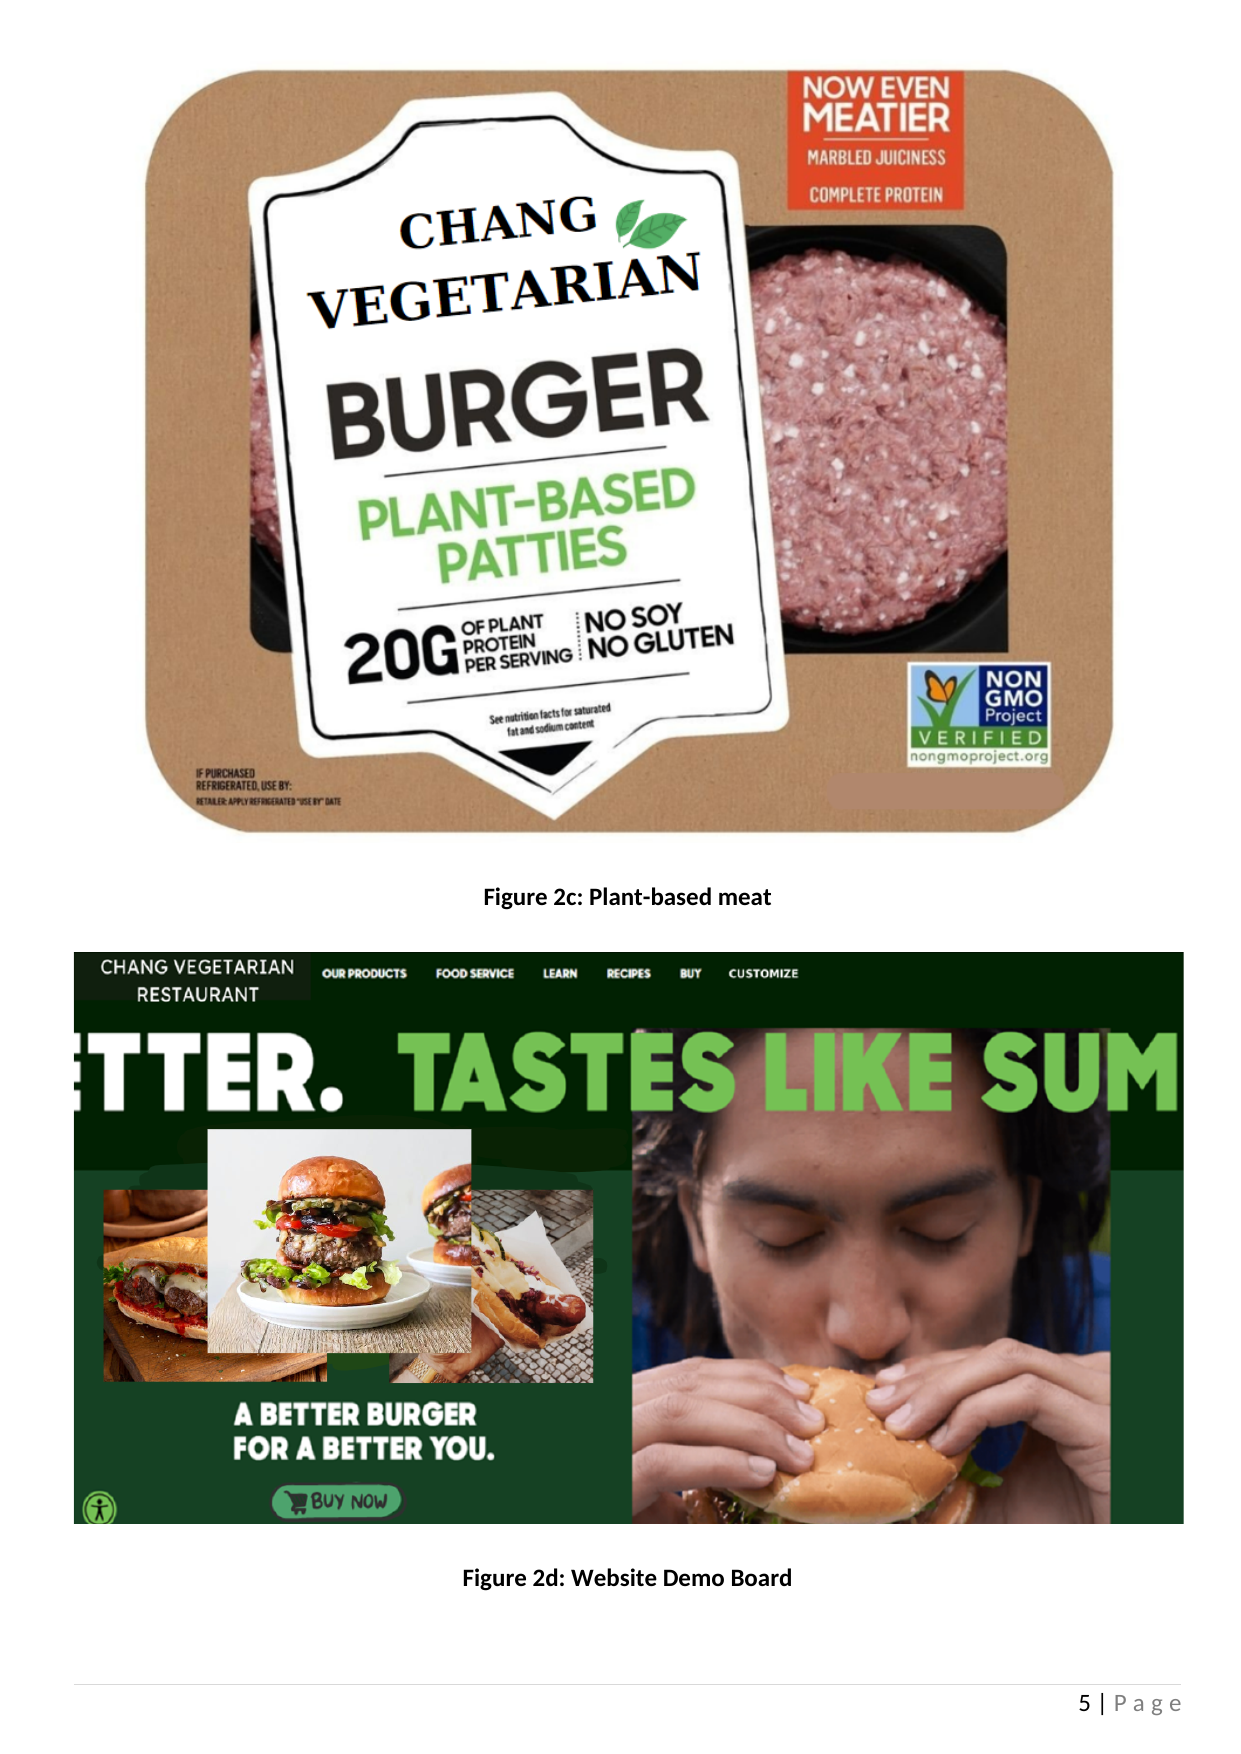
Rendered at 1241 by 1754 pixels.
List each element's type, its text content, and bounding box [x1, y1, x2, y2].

text Figure 2c: Plant-based meat [74, 881, 1181, 912]
picture [73, 952, 1184, 1524]
text Figure 2d: Website Demo Board [74, 1562, 1181, 1593]
picture [131, 59, 1125, 843]
